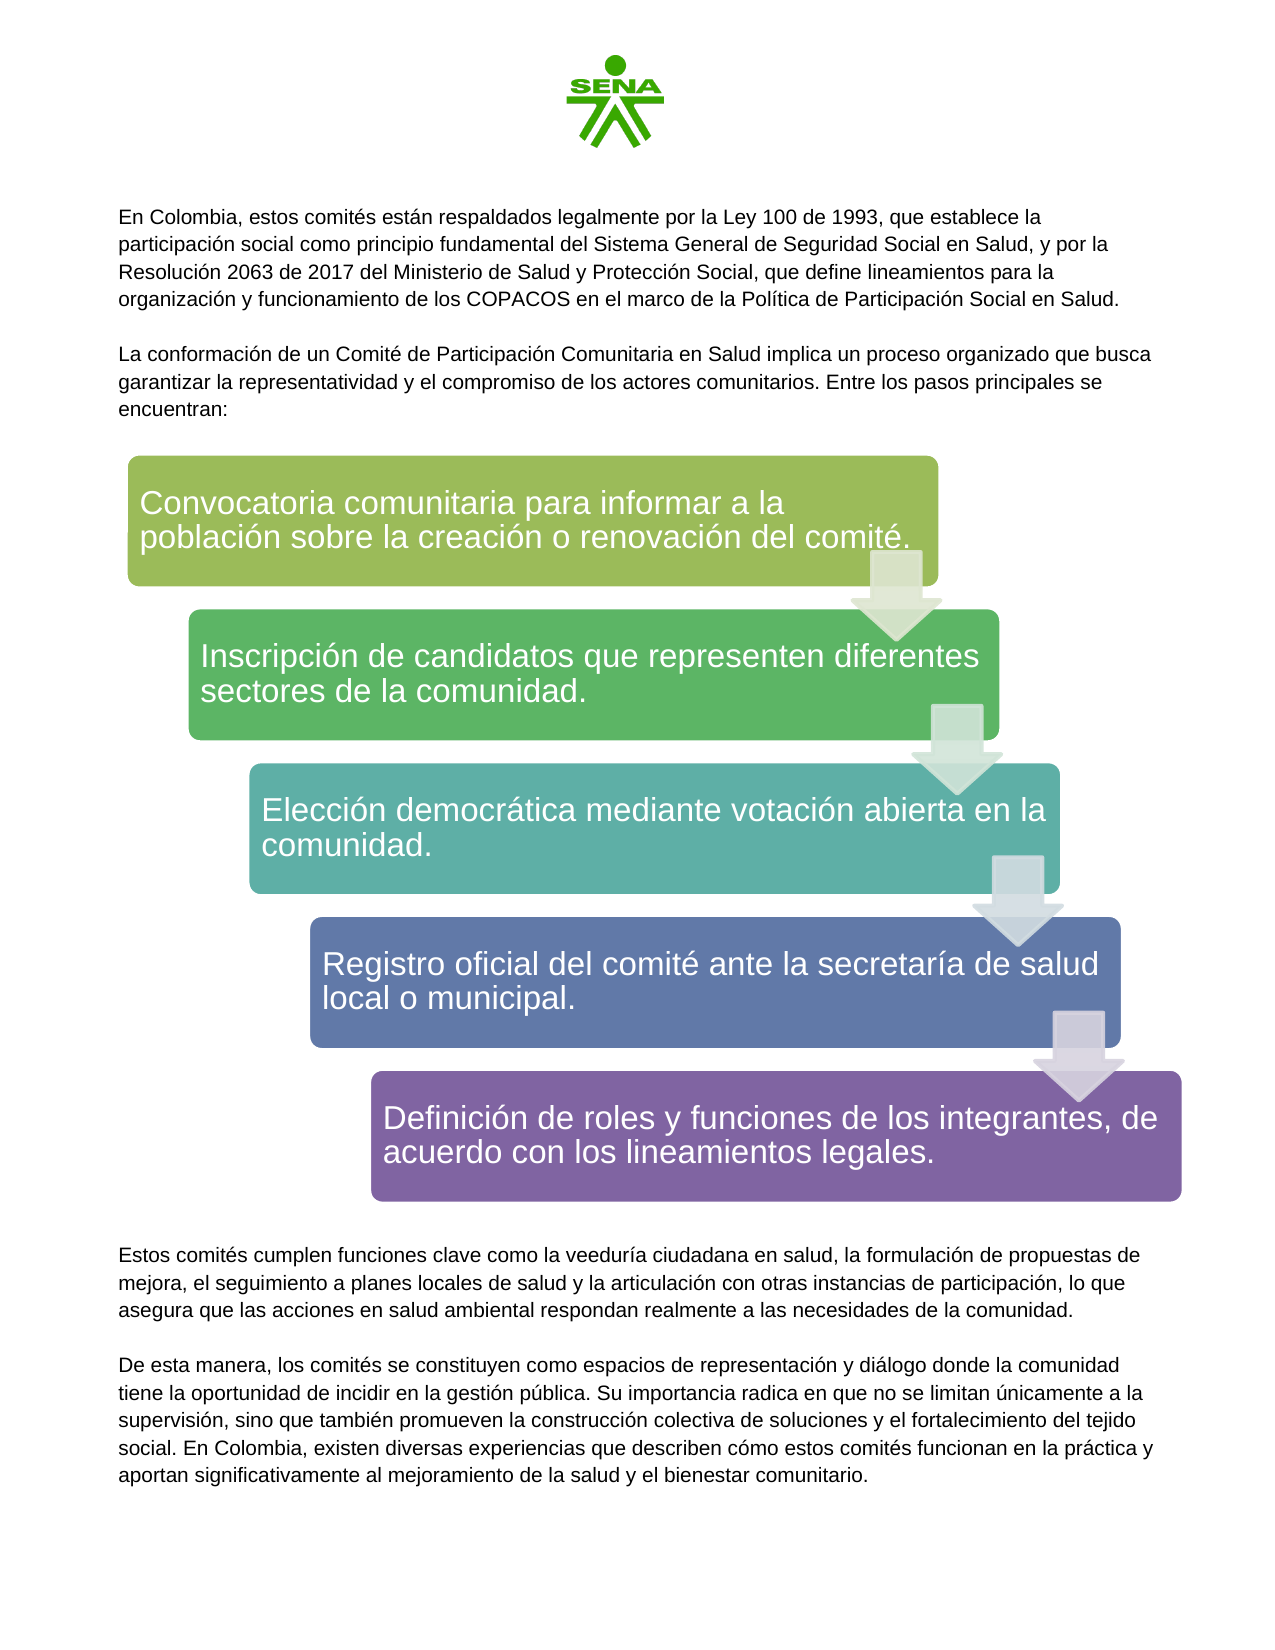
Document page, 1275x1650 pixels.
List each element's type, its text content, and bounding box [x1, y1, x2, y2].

text De esta manera, los comités se constituyen como espacios de representación y diálogo donde la comunidad tiene la oportunidad de incidir en la gestión pública. Su importancia radica en que no se limitan únicamente a la supervisión, sino que también promueven la construcción colectiva de soluciones y el fortalecimiento del tejido social. En Colombia, existen diversas experiencias que describen cómo estos comités funcionan en la práctica y aportan significativamente al mejoramiento de la salud y el bienestar comunitario. [118, 1353, 1157, 1487]
text En Colombia, estos comités están respaldados legalmente por la Ley 100 de 1993, que establece la participación social como principio fundamental del Sistema General de Seguridad Social en Salud, y por la Resolución 2063 de 2017 del Ministerio de Salud y Protección Social, que define lineamientos para la organización y funcionamiento de los COPACOS en el marco de la Política de Participación Social en Salud. [118, 205, 1157, 311]
picture [566, 55, 664, 148]
text La conformación de un Comité de Participación Comunitaria en Salud implica un proceso organizado que busca garantizar la representatividad y el compromiso de los actores comunitarios. Entre los pasos principales se encuentran: [118, 342, 1157, 421]
text Estos comités cumplen funciones clave como la veeduría ciudadana en salud, la formulación de propuestas de mejora, el seguimiento a planes locales de salud y la articulación con otras instancias de participación, lo que asegura que las acciones en salud ambiental respondan realmente a las necesidades de la comunidad. [118, 1243, 1157, 1322]
